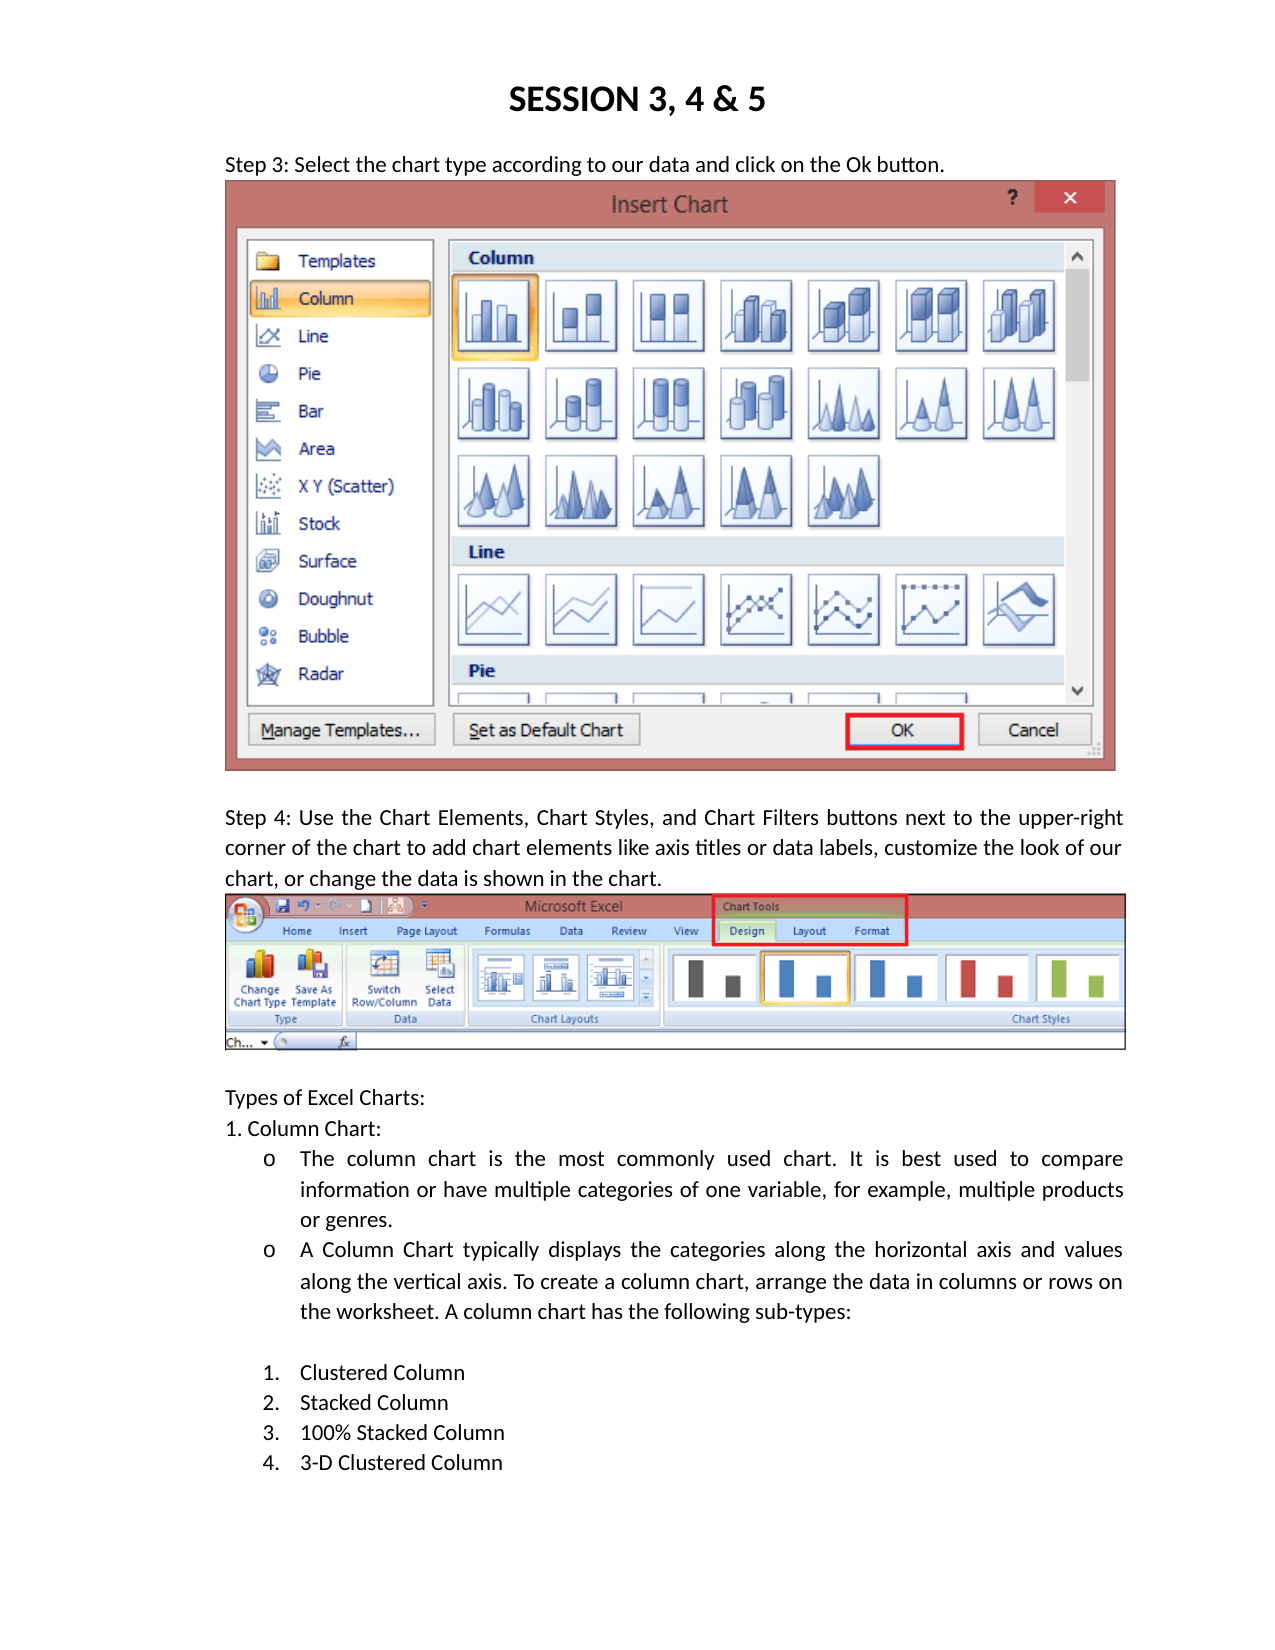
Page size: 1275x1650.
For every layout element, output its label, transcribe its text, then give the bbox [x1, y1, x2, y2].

list Step 3: Select the chart type according to our data and click on the Ok button. [225, 150, 1125, 178]
list Clustered Column [262, 1358, 1125, 1386]
list Stacked Column [262, 1388, 1125, 1416]
list The column chart is the most commonly used chart. It is best used to compare information or have multiple categories of one variable, for example, multiple products or genres. [262, 1144, 1125, 1233]
list A Column Chart typically displays the categories along the horizontal axis and values along the vertical axis. To create a column chart, arrange the data in columns or rows on the worksheet. A column chart has the following sub-types: [262, 1236, 1125, 1325]
list Types of Excel Charts: [225, 1083, 1125, 1111]
list Step 4: Use the Chart Elements, Chart Styles, and Chart Filters buttons next to the upper-right corner of the chart to add chart elements like axis titles or data labels, customize the look of our chart, or change the data is shown in the chart. [225, 803, 1125, 892]
list 100% Stacked Column [262, 1418, 1125, 1446]
picture [225, 180, 1116, 771]
list 3-D Clustered Column [262, 1448, 1125, 1476]
list 1. Column Chart: [225, 1114, 1125, 1142]
picture [225, 893, 1127, 1051]
